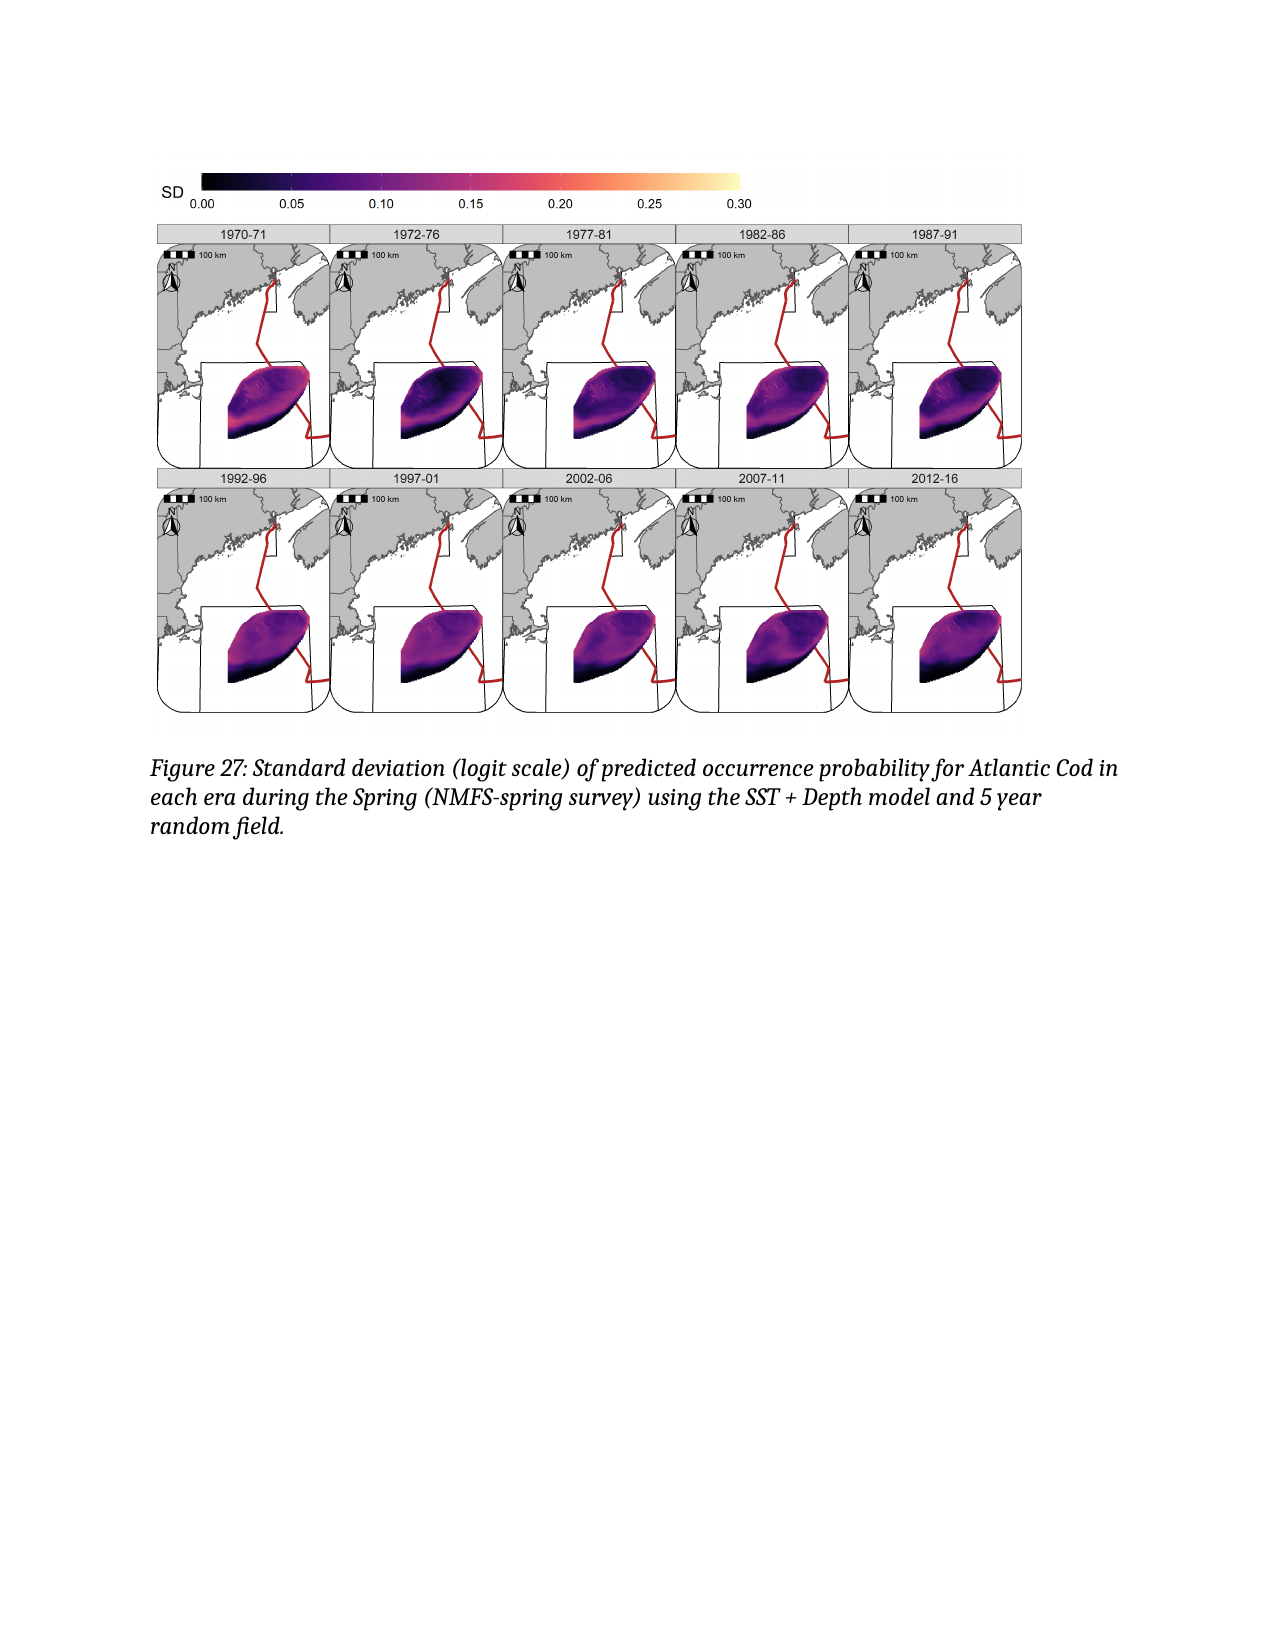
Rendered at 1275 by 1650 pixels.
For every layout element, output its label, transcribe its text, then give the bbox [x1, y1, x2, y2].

text Figure 27: Standard deviation (logit scale) of predicted occurrence probability for Atlantic Cod in each era during the Spring (NMFS-spring survey) using the SST + Depth model and 5 year random field. [150, 754, 1125, 840]
picture [150, 150, 1025, 734]
